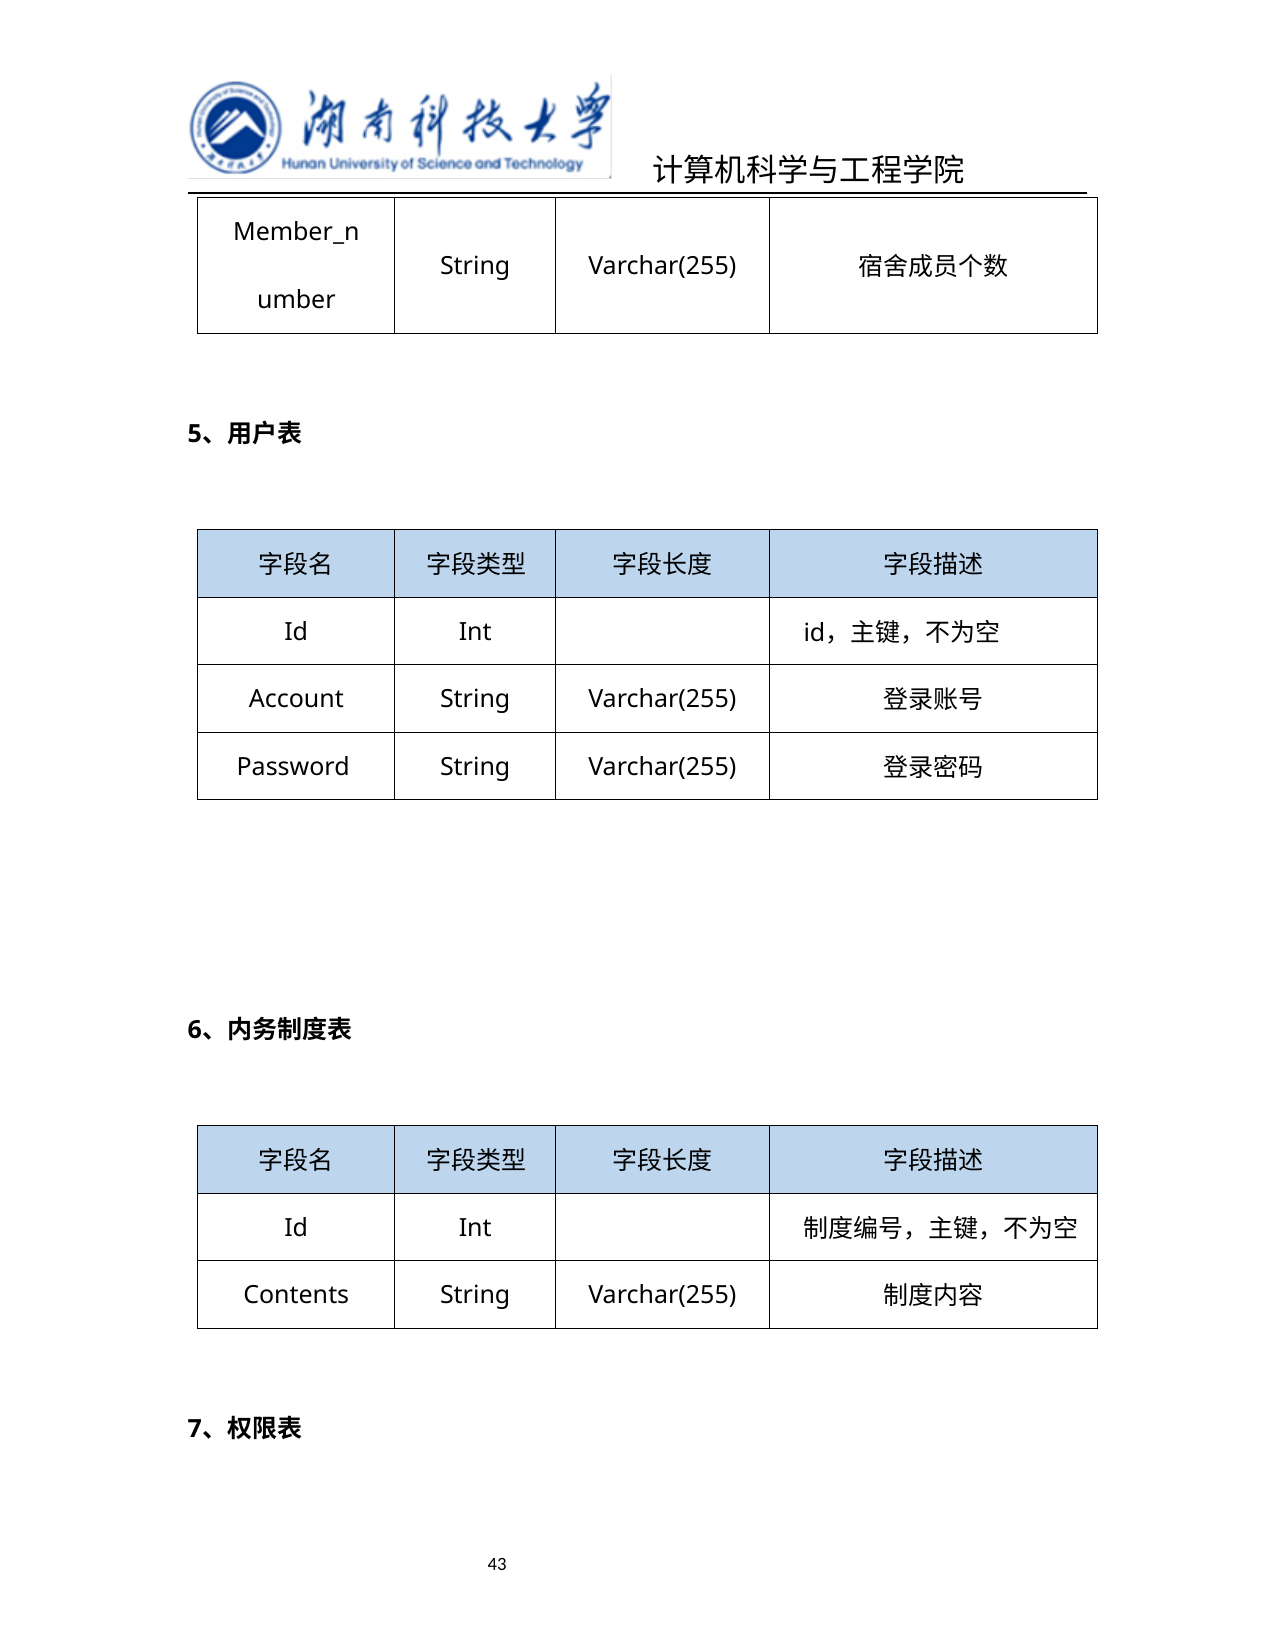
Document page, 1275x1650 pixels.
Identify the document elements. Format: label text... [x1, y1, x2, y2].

table_cell Member_number [198, 198, 394, 333]
list 用户表 [187, 399, 1087, 464]
list 权限表 [187, 1394, 1087, 1459]
table_cell 制度编号，主键，不为空 [770, 1194, 1097, 1260]
table_header 字段名 [198, 1126, 394, 1193]
table_cell Account [198, 665, 394, 732]
table_header 字段长度 [556, 1126, 769, 1193]
table_cell Password [198, 733, 394, 799]
table_cell Varchar(255) [556, 1261, 769, 1328]
table_header 字段类型 [395, 530, 555, 597]
table_cell Id [198, 1194, 394, 1260]
table_cell Varchar(255) [556, 733, 769, 799]
table_header 字段类型 [395, 1126, 555, 1193]
table_cell Varchar(255) [556, 665, 769, 732]
picture [187, 75, 613, 182]
table_cell Int [395, 598, 555, 664]
table_header 字段名 [198, 530, 394, 597]
table_cell id，主键，不为空 [770, 598, 1097, 664]
table_cell Int [395, 1194, 555, 1260]
table_cell Contents [198, 1261, 394, 1328]
table_cell Varchar(255) [556, 198, 769, 333]
table_header 字段描述 [770, 1126, 1097, 1193]
table_cell String [395, 733, 555, 799]
table_cell [556, 598, 769, 664]
table_cell Id [198, 598, 394, 664]
table_cell 登录密码 [770, 733, 1097, 799]
table_header 字段长度 [556, 530, 769, 597]
table_cell String [395, 1261, 555, 1328]
table_header 字段描述 [770, 530, 1097, 597]
table_cell [556, 1194, 769, 1260]
table_cell 宿舍成员个数 [770, 198, 1097, 333]
table_cell String [395, 198, 555, 333]
table_cell String [395, 665, 555, 732]
list 内务制度表 [187, 995, 1087, 1060]
table_cell 登录账号 [770, 665, 1097, 732]
table_cell 制度内容 [770, 1261, 1097, 1328]
